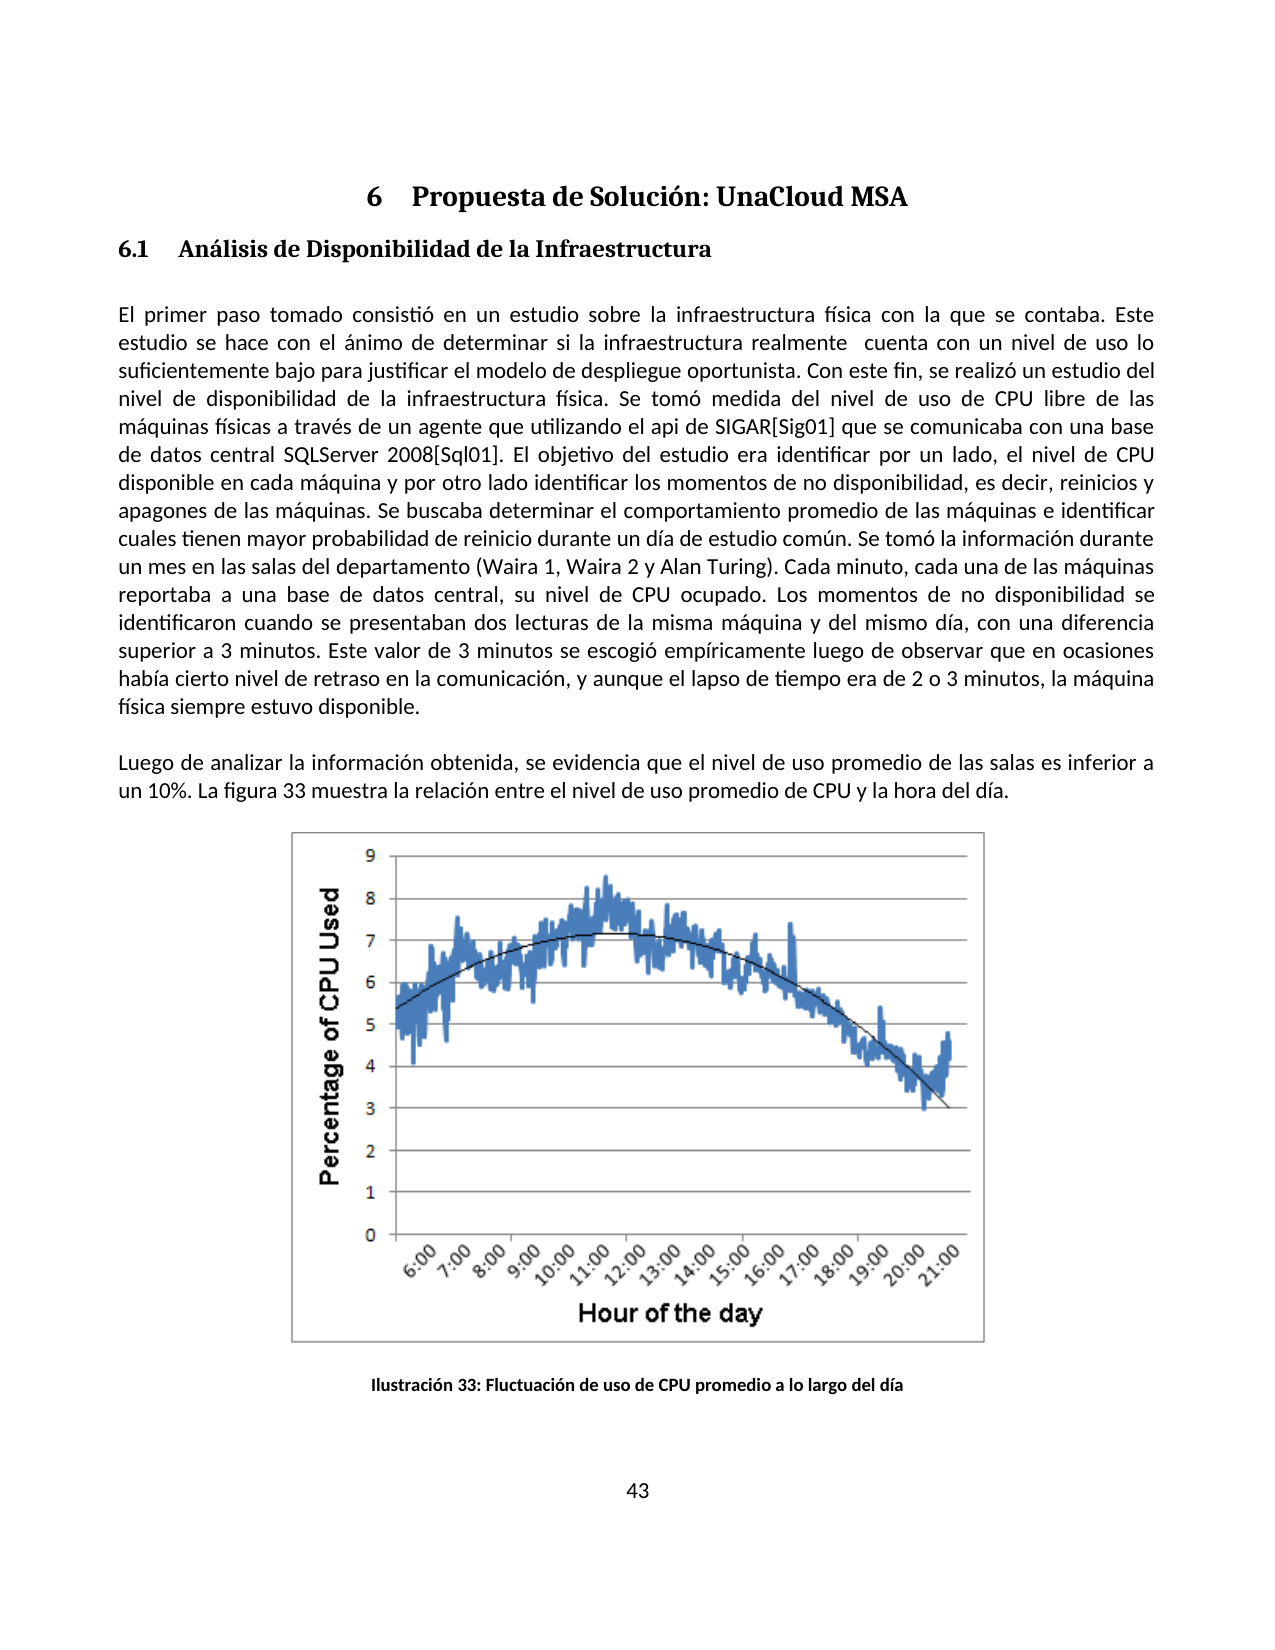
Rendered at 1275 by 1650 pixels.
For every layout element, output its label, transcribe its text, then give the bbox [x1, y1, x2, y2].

text Luego de analizar la información obtenida, se evidencia que el nivel de uso promedio de las salas es inferior a un 10%. La figura 33 muestra la relación entre el nivel de uso promedio de CPU y la hora del día. [118, 748, 1157, 804]
subtitle Análisis de Disponibilidad de la Infraestructura [118, 235, 1157, 264]
text Ilustración 33: Fluctuación de uso de CPU promedio a lo largo del día [118, 1373, 1157, 1396]
text El primer paso tomado consistió en un estudio sobre la infraestructura física con la que se contaba. Este estudio se hace con el ánimo de determinar si la infraestructura realmente cuenta con un nivel de uso lo suficientemente bajo para justificar el modelo de despliegue oportunista. Con este fin, se realizó un estudio del nivel de disponibilidad de la infraestructura física. Se tomó medida del nivel de uso de CPU libre de las máquinas físicas a través de un agente que utilizando el api de SIGAR[Sig01] que se comunicaba con una base de datos central SQLServer 2008[Sql01]. El objetivo del estudio era identificar por un lado, el nivel de CPU disponible en cada máquina y por otro lado identificar los momentos de no disponibilidad, es decir, reinicios y apagones de las máquinas. Se buscaba determinar el comportamiento promedio de las máquinas e identificar cuales tienen mayor probabilidad de reinicio durante un día de estudio común. Se tomó la información durante un mes en las salas del departamento (Waira 1, Waira 2 y Alan Turing). Cada minuto, cada una de las máquinas reportaba a una base de datos central, su nivel de CPU ocupado. Los momentos de no disponibilidad se identificaron cuando se presentaban dos lecturas de la misma máquina y del mismo día, con una diferencia superior a 3 minutos. Este valor de 3 minutos se escogió empíricamente luego de observar que en ocasiones había cierto nivel de retraso en la comunicación, y aunque el lapso de tiempo era de 2 o 3 minutos, la máquina física siempre estuvo disponible. [118, 300, 1157, 720]
subtitle Propuesta de Solución: UnaCloud MSA [118, 181, 1157, 214]
picture [271, 832, 1004, 1373]
